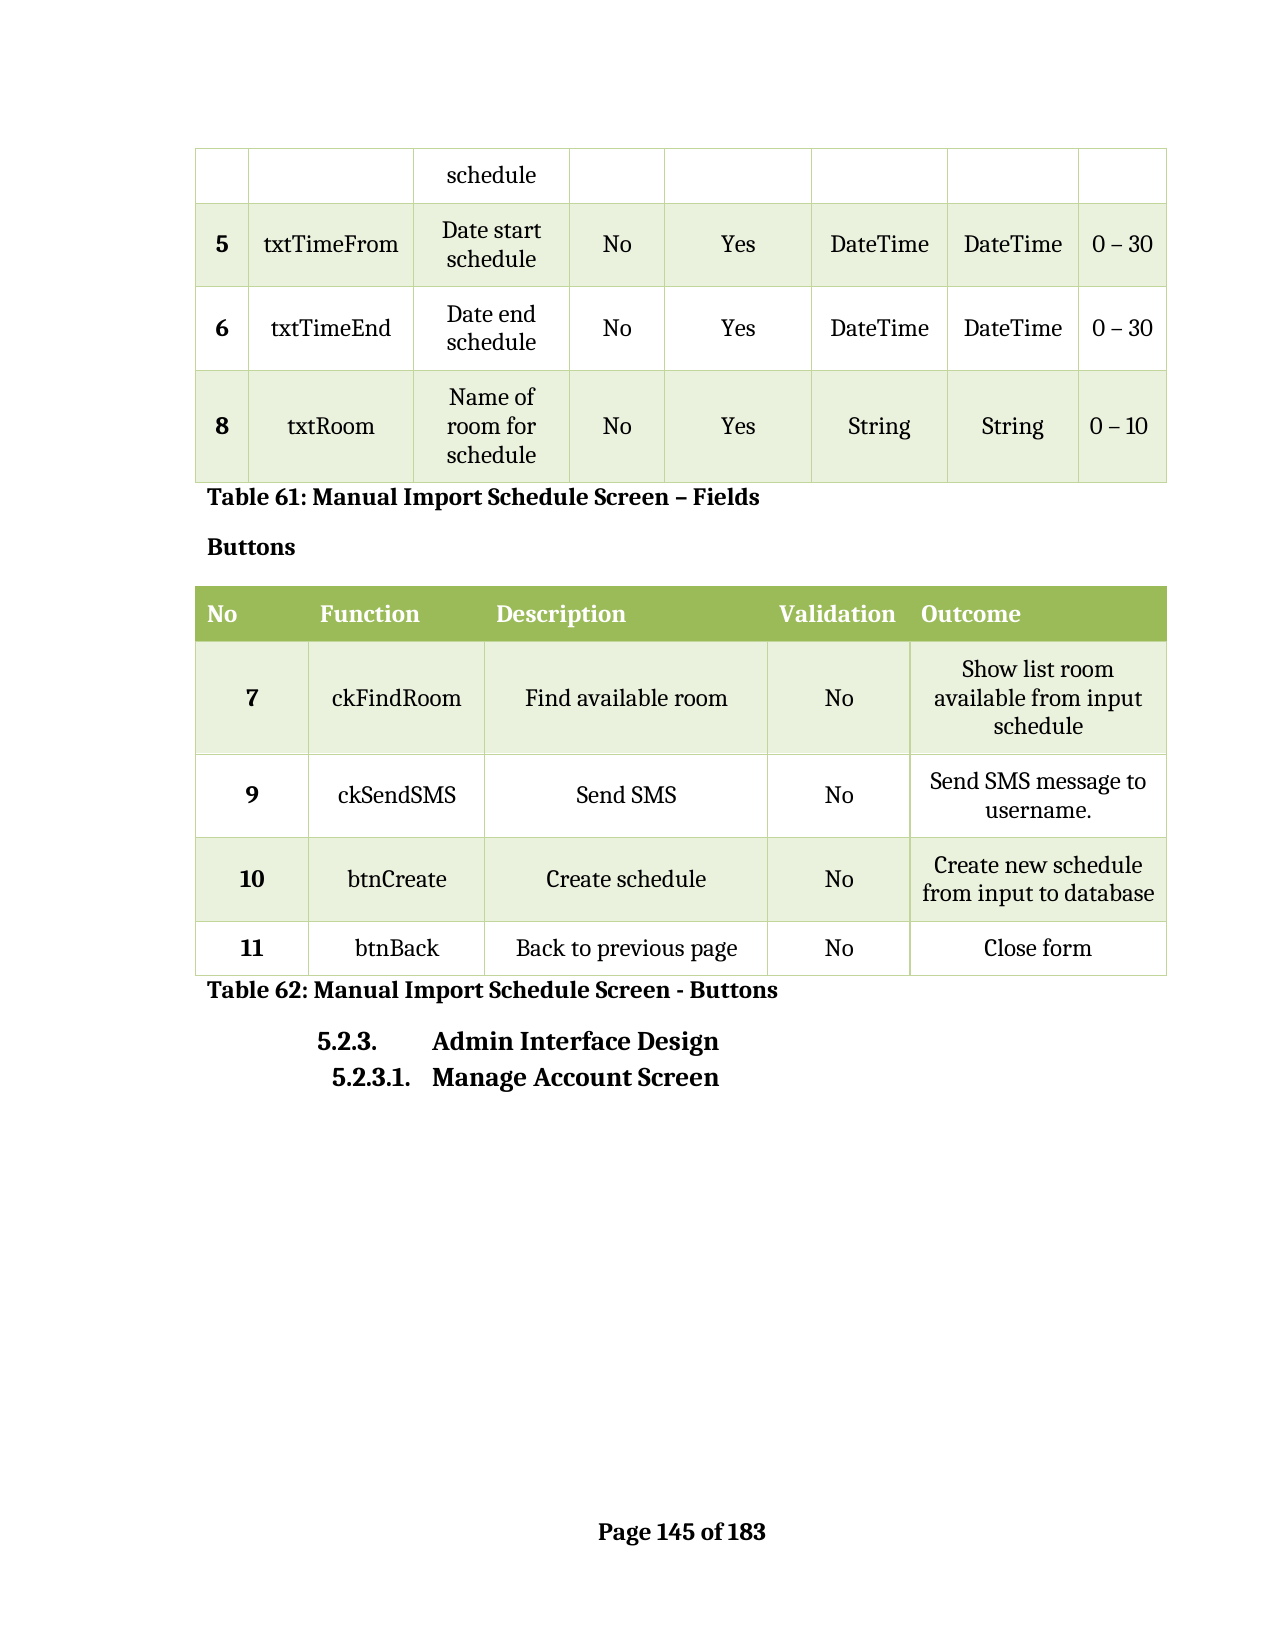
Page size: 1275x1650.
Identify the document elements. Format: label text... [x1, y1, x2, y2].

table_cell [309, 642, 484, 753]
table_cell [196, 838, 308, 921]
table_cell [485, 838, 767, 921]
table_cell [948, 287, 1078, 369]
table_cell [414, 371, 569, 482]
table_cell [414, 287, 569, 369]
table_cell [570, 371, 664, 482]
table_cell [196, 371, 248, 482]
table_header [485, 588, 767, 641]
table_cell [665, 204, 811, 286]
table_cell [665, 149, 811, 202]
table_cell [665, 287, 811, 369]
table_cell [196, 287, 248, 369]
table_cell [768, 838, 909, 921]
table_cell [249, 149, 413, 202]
list Admin Interface Design [317, 1026, 1157, 1057]
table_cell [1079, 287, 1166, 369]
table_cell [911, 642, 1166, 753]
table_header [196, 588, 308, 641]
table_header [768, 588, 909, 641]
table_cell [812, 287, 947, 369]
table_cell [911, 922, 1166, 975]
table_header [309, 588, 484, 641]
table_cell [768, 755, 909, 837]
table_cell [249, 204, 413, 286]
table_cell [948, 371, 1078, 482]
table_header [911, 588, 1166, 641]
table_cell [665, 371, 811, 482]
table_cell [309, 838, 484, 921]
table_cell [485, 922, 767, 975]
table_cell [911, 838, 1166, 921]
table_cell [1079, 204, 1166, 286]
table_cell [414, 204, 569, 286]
list Manage Account Screen [332, 1062, 1157, 1093]
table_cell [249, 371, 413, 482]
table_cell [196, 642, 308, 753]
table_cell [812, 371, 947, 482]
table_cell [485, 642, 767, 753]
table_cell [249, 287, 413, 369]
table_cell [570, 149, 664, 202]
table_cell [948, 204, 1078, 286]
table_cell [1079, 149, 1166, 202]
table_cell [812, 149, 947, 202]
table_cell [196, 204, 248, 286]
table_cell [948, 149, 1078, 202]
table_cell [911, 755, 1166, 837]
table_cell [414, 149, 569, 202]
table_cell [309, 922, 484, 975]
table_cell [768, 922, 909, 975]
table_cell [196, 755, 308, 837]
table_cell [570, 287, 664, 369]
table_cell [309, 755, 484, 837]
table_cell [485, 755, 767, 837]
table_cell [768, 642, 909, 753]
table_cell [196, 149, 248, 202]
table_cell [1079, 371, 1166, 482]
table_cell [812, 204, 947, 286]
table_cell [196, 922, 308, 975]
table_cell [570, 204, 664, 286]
text Buttons [207, 532, 1157, 561]
